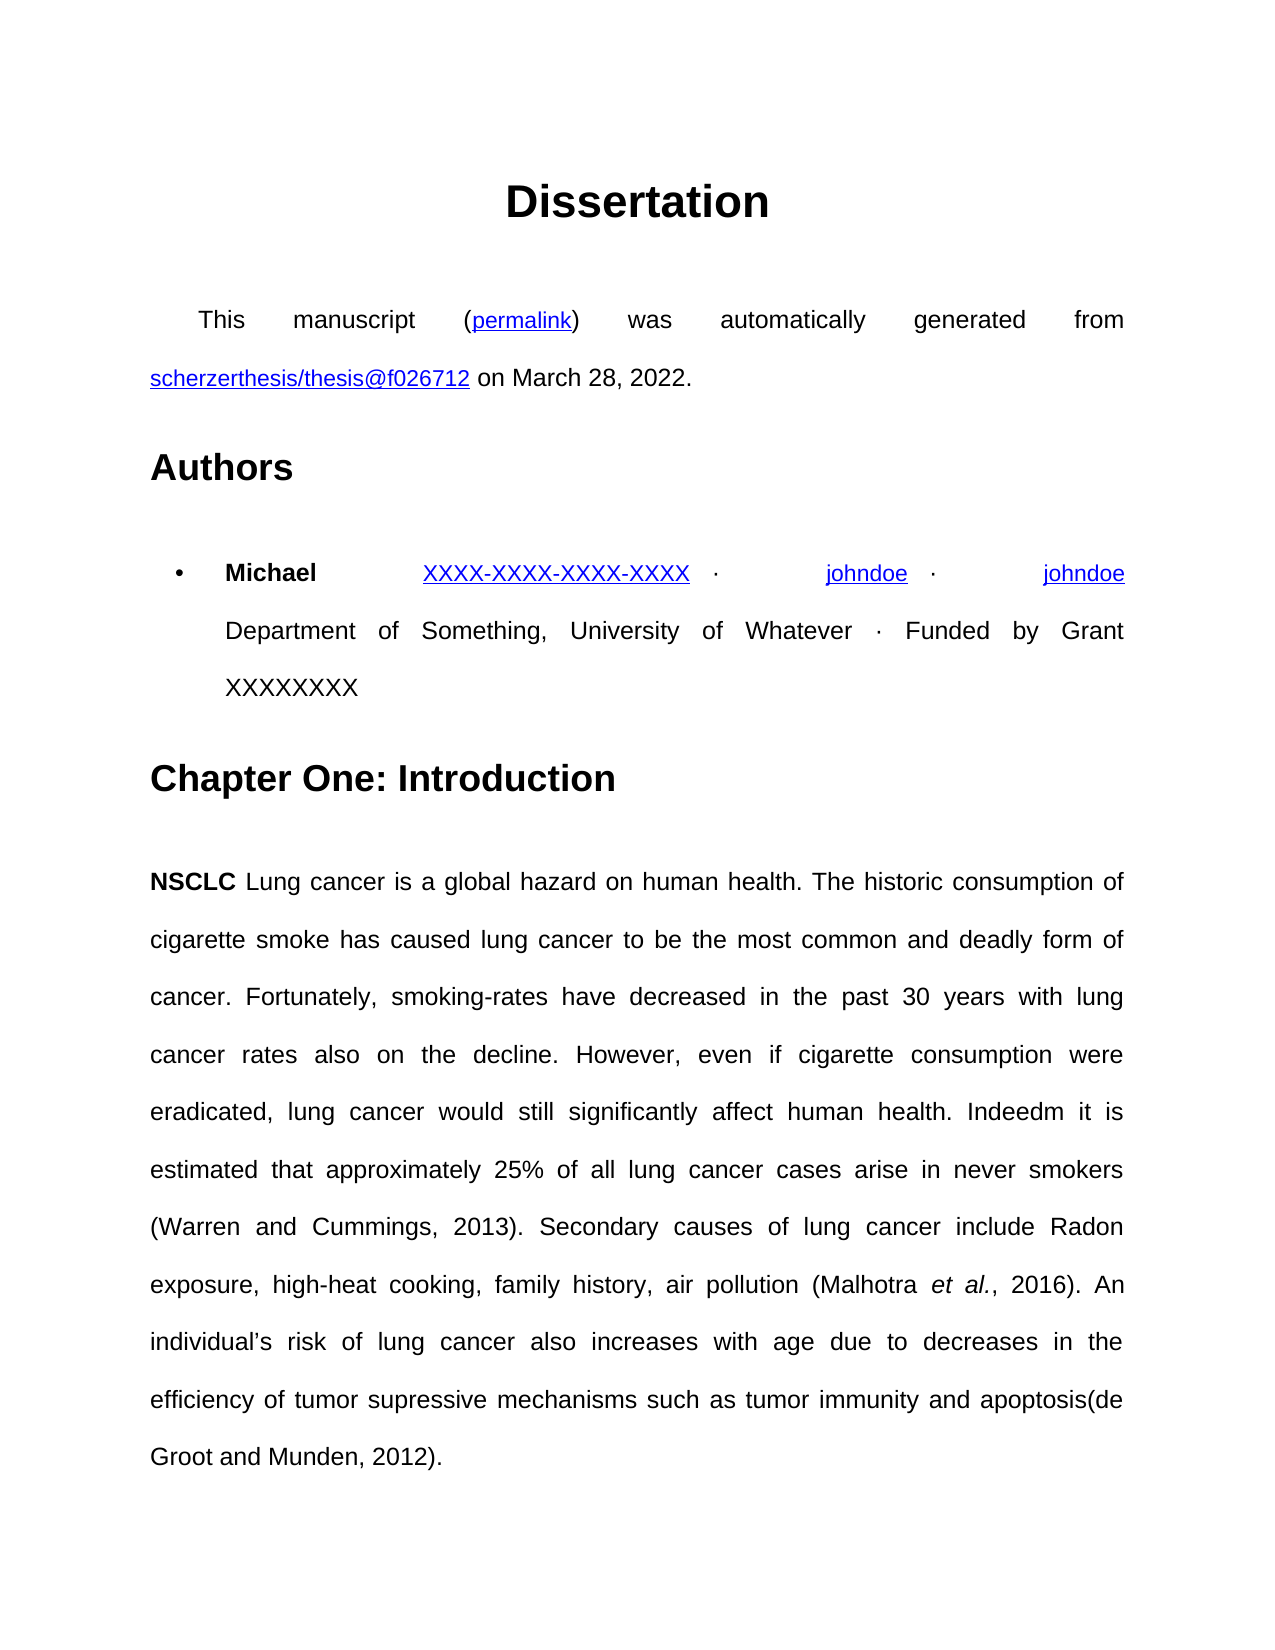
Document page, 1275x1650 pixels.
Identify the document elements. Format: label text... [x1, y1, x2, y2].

text This manuscript (permalink) was automatically generated from scherzerthesis/thesis@f026712 on March 28, 2022. [150, 305, 1125, 392]
list Michael XXXX-XXXX-XXXX-XXXX · johndoe · johndoe Department of Something, University of Whatever · Funded by Grant XXXXXXXX [175, 557, 1125, 702]
title Dissertation [150, 175, 1125, 228]
subtitle Authors [150, 445, 1125, 488]
text NSCLC Lung cancer is a global hazard on human health. The historic consumption of cigarette smoke has caused lung cancer to be the most common and deadly form of cancer. Fortunately, smoking-rates have decreased in the past 30 years with lung cancer rates also on the decline. However, even if cigarette consumption were eradicated, lung cancer would still significantly affect human health. Indeedm it is estimated that approximately 25% of all lung cancer cases arise in never smokers (Warren and Cummings, 2013). Secondary causes of lung cancer include Radon exposure, high-heat cooking, family history, air pollution (Malhotra et al., 2016). An individual’s risk of lung cancer also increases with age due to decreases in the efficiency of tumor supressive mechanisms such as tumor immunity and apoptosis(de Groot and Munden, 2012). [150, 867, 1125, 1471]
subtitle Chapter One: Introduction [150, 756, 1125, 799]
